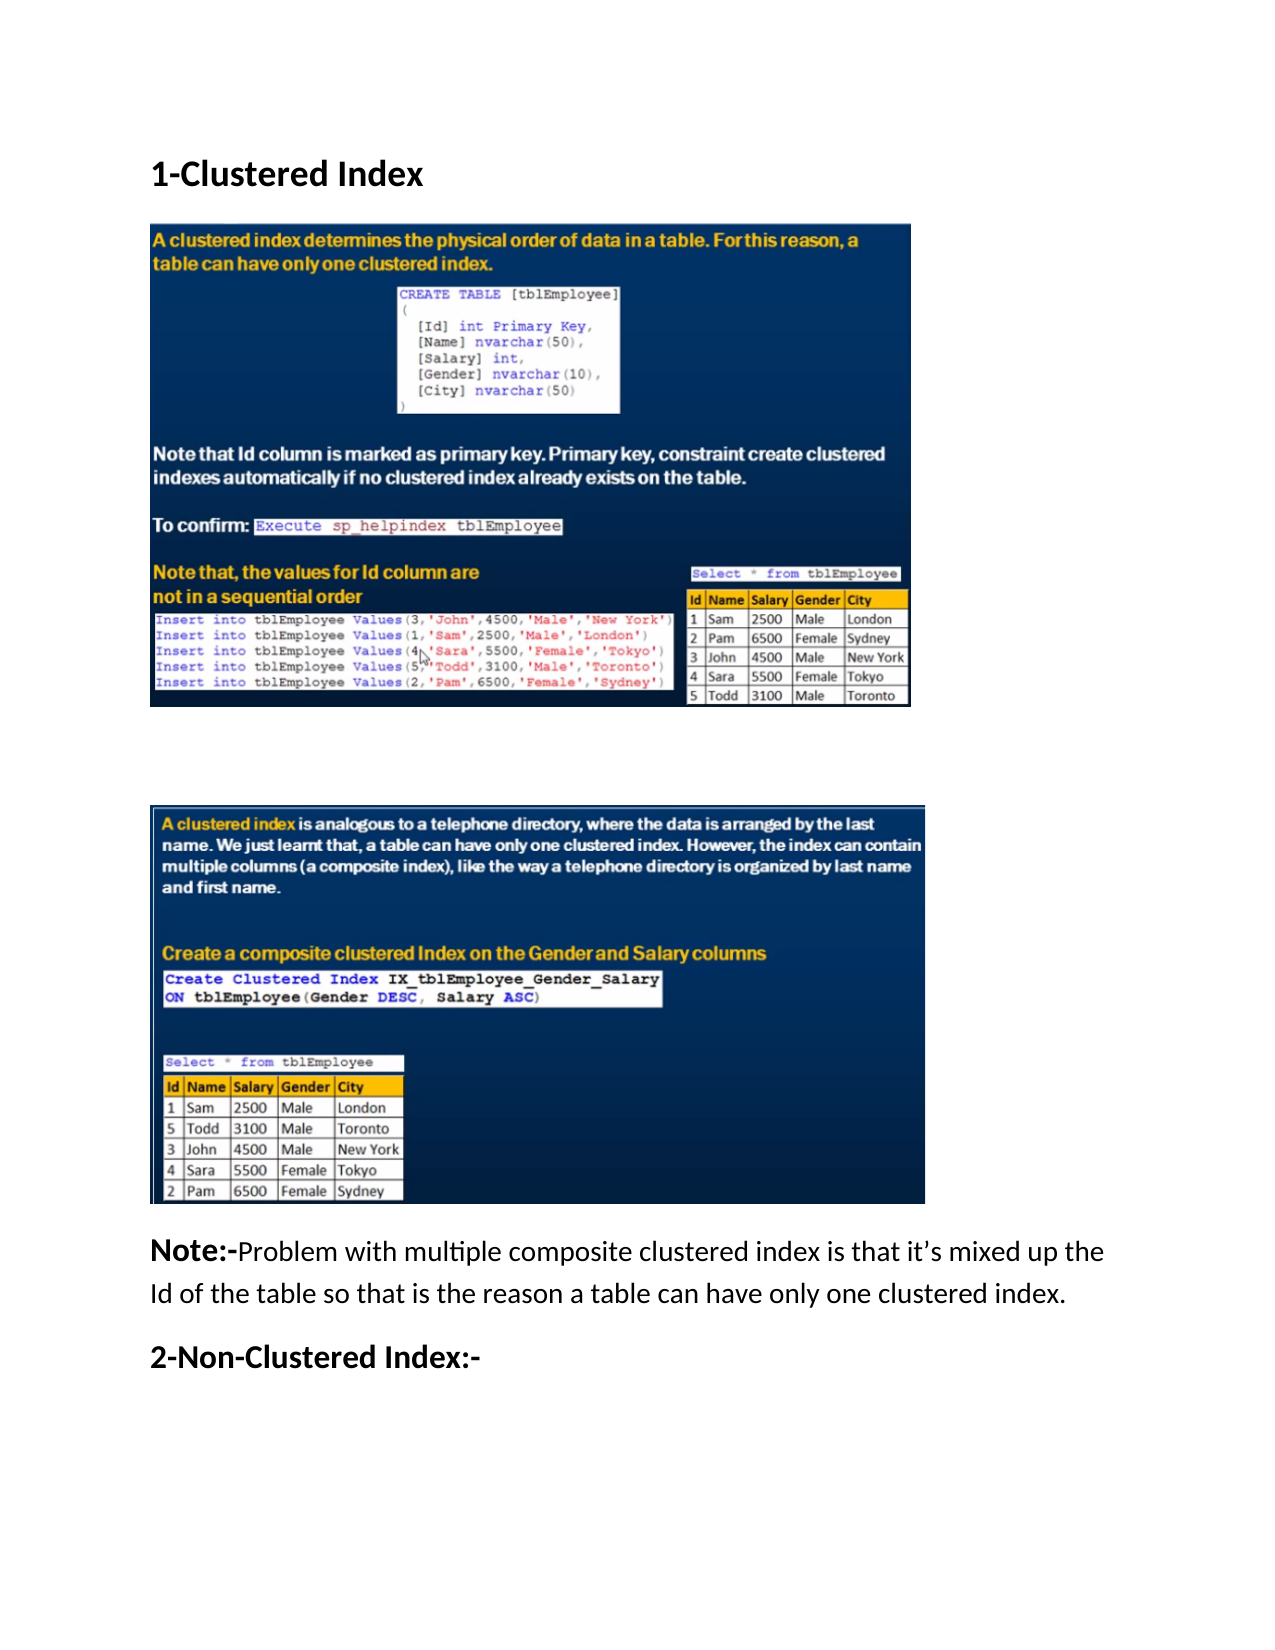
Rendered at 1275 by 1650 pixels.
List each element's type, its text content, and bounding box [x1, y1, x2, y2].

text Note:-Problem with multiple composite clustered index is that it’s mixed up the Id of the table so that is the reason a table can have only one clustered index. [150, 1229, 1125, 1310]
text 2-Non-Clustered Index:- [150, 1336, 1125, 1377]
picture [150, 223, 911, 707]
picture [150, 805, 926, 1204]
text 1-Clustered Index [150, 150, 1125, 196]
